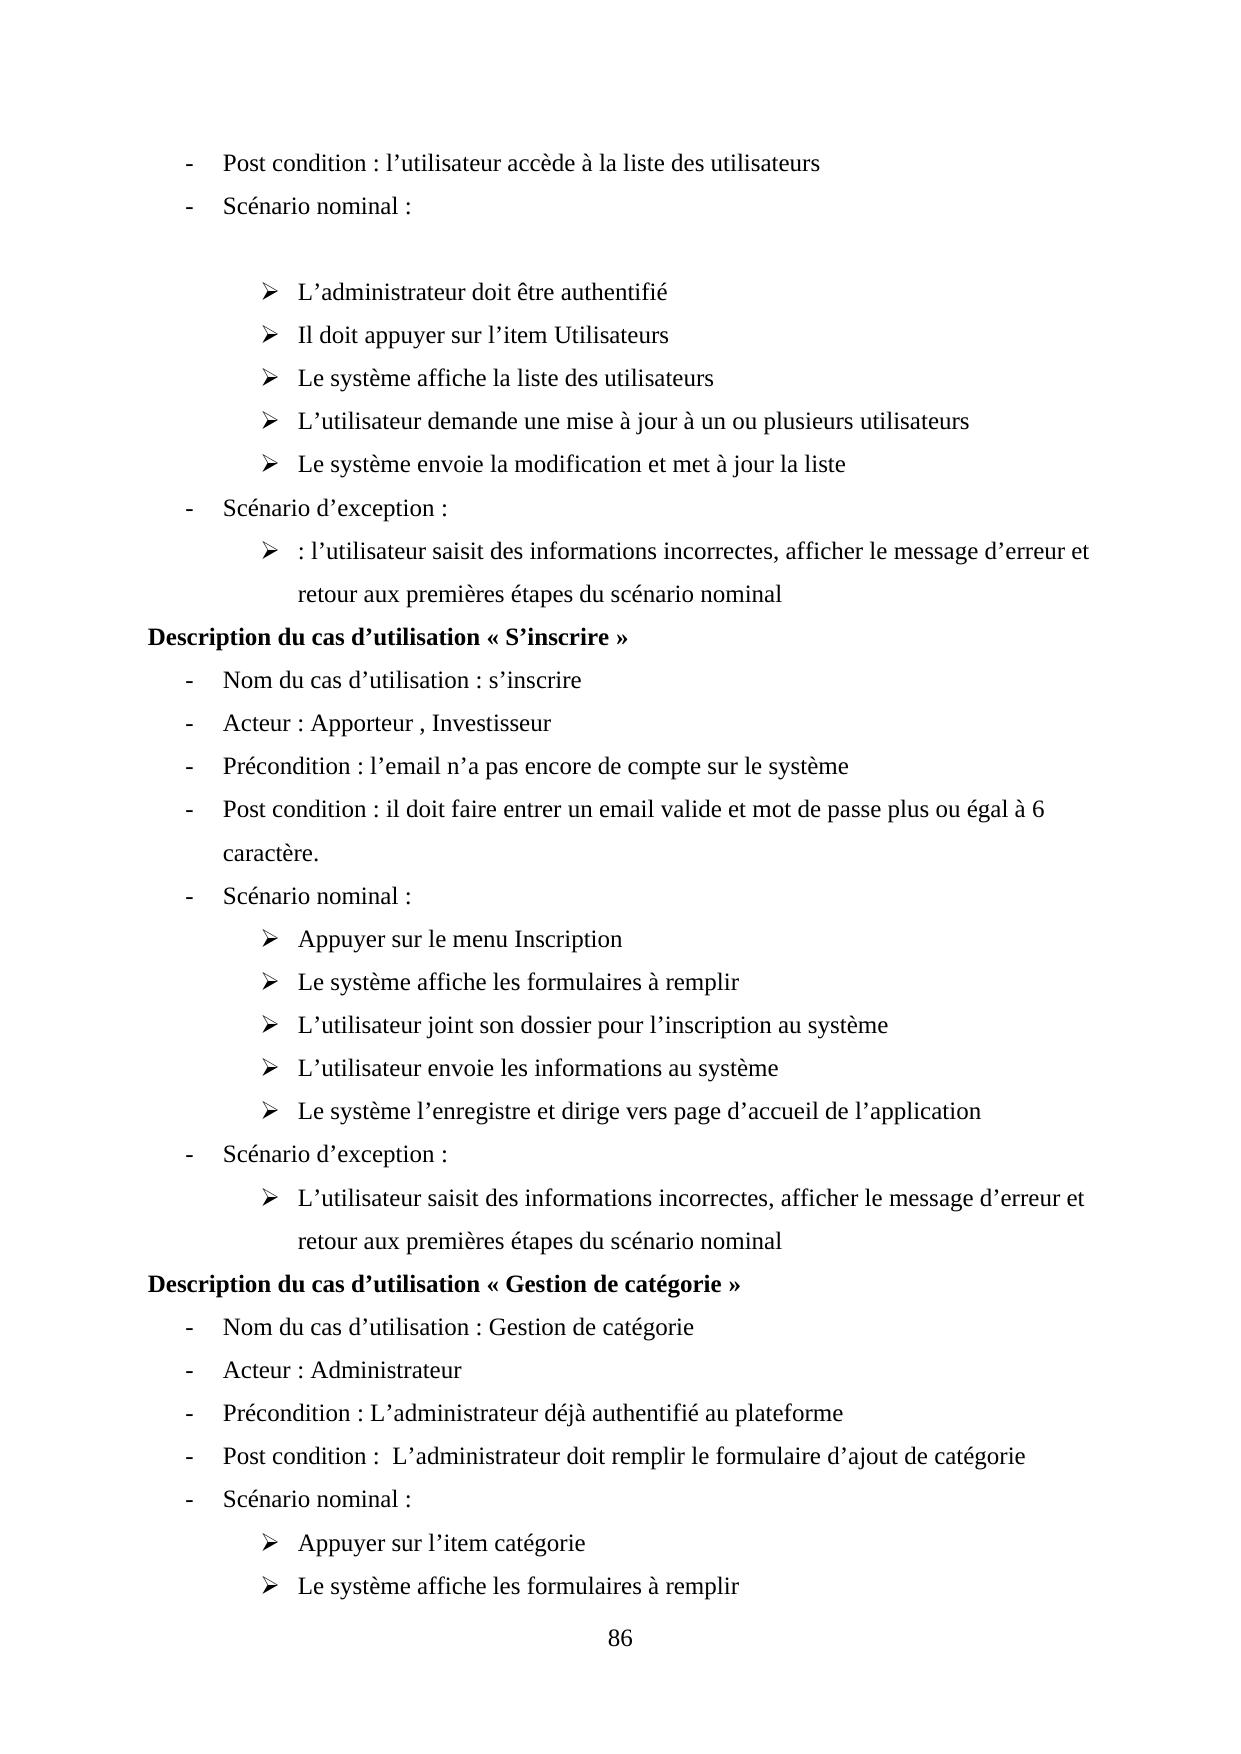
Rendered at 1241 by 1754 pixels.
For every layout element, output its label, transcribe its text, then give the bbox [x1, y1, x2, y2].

list L’utilisateur envoie les informations au système [260, 1053, 1092, 1082]
list Appuyer sur l’item catégorie [260, 1528, 1092, 1556]
list Acteur : Apporteur , Investisseur [185, 708, 1092, 737]
list Post condition : l’utilisateur accède à la liste des utilisateurs [185, 148, 1092, 176]
list Nom du cas d’utilisation : s’inscrire [185, 665, 1092, 694]
list Le système affiche les formulaires à remplir [260, 1571, 1092, 1599]
list Scénario nominal : [185, 1484, 1092, 1513]
list Post condition : L’administrateur doit remplir le formulaire d’ajout de catégorie [185, 1441, 1092, 1470]
list Le système l’enregistre et dirige vers page d’accueil de l’application [260, 1096, 1092, 1125]
list Acteur : Administrateur [185, 1355, 1092, 1384]
list Scénario d’exception : [185, 493, 1092, 521]
list Il doit appuyer sur l’item Utilisateurs [260, 320, 1092, 349]
list L’administrateur doit être authentifié [260, 277, 1092, 306]
list Le système affiche la liste des utilisateurs [260, 363, 1092, 392]
text Description du cas d’utilisation « S’inscrire » [148, 622, 1092, 651]
list Scénario nominal : [185, 191, 1092, 219]
list Appuyer sur le menu Inscription [260, 924, 1092, 953]
list Le système envoie la modification et met à jour la liste [260, 449, 1092, 478]
list Scénario d’exception : [185, 1139, 1092, 1168]
list Post condition : il doit faire entrer un email valide et mot de passe plus ou égal à 6 caractère. [185, 794, 1092, 866]
list Précondition : l’email n’a pas encore de compte sur le système [185, 751, 1092, 780]
list L’utilisateur saisit des informations incorrectes, afficher le message d’erreur et retour aux premières étapes du scénario nominal [260, 1183, 1092, 1254]
list L’utilisateur joint son dossier pour l’inscription au système [260, 1010, 1092, 1039]
list Précondition : L’administrateur déjà authentifié au plateforme [185, 1398, 1092, 1427]
list Le système affiche les formulaires à remplir [260, 967, 1092, 996]
list L’utilisateur demande une mise à jour à un ou plusieurs utilisateurs [260, 406, 1092, 435]
list : l’utilisateur saisit des informations incorrectes, afficher le message d’erreur et retour aux premières étapes du scénario nominal [260, 536, 1092, 608]
text Description du cas d’utilisation « Gestion de catégorie » [148, 1269, 1092, 1298]
list Scénario nominal : [185, 881, 1092, 909]
list Nom du cas d’utilisation : Gestion de catégorie [185, 1312, 1092, 1341]
